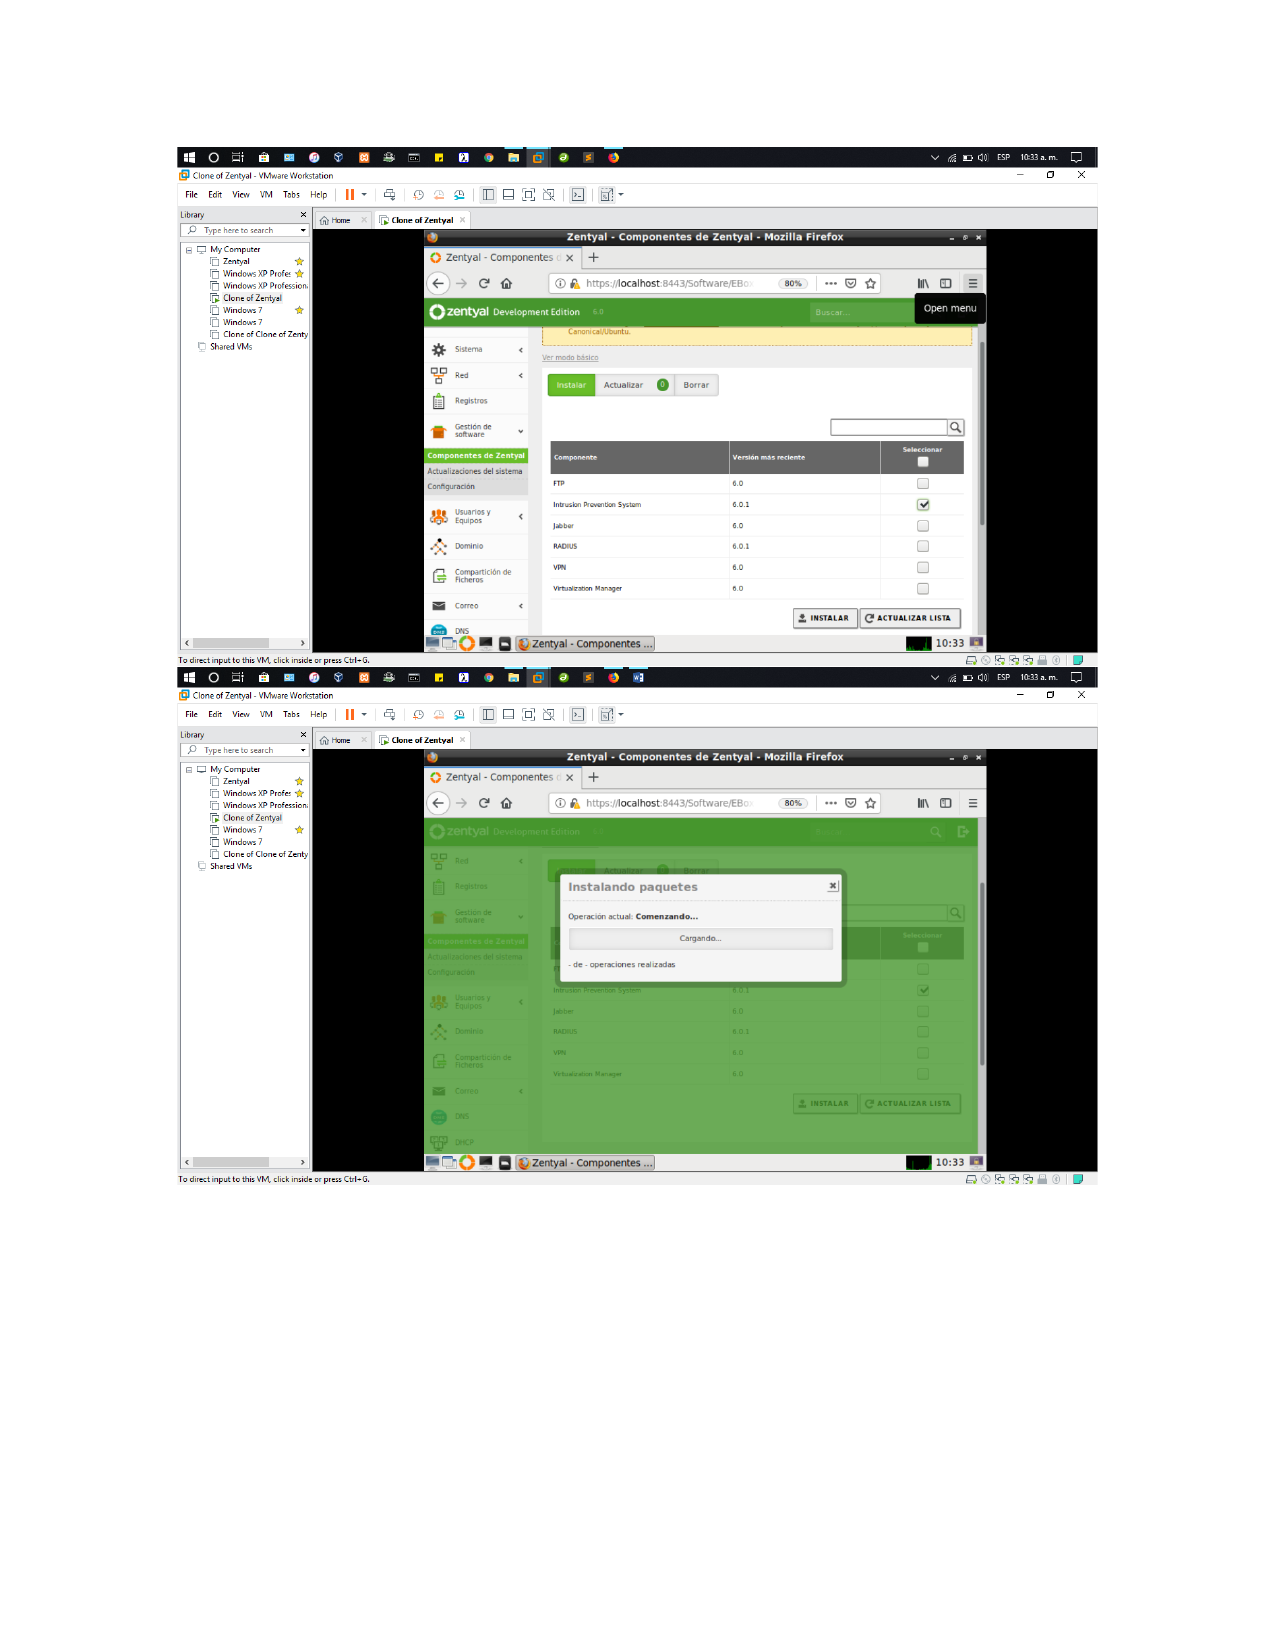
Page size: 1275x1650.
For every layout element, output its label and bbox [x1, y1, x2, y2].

picture [177, 667, 1098, 1185]
picture [177, 147, 1098, 666]
